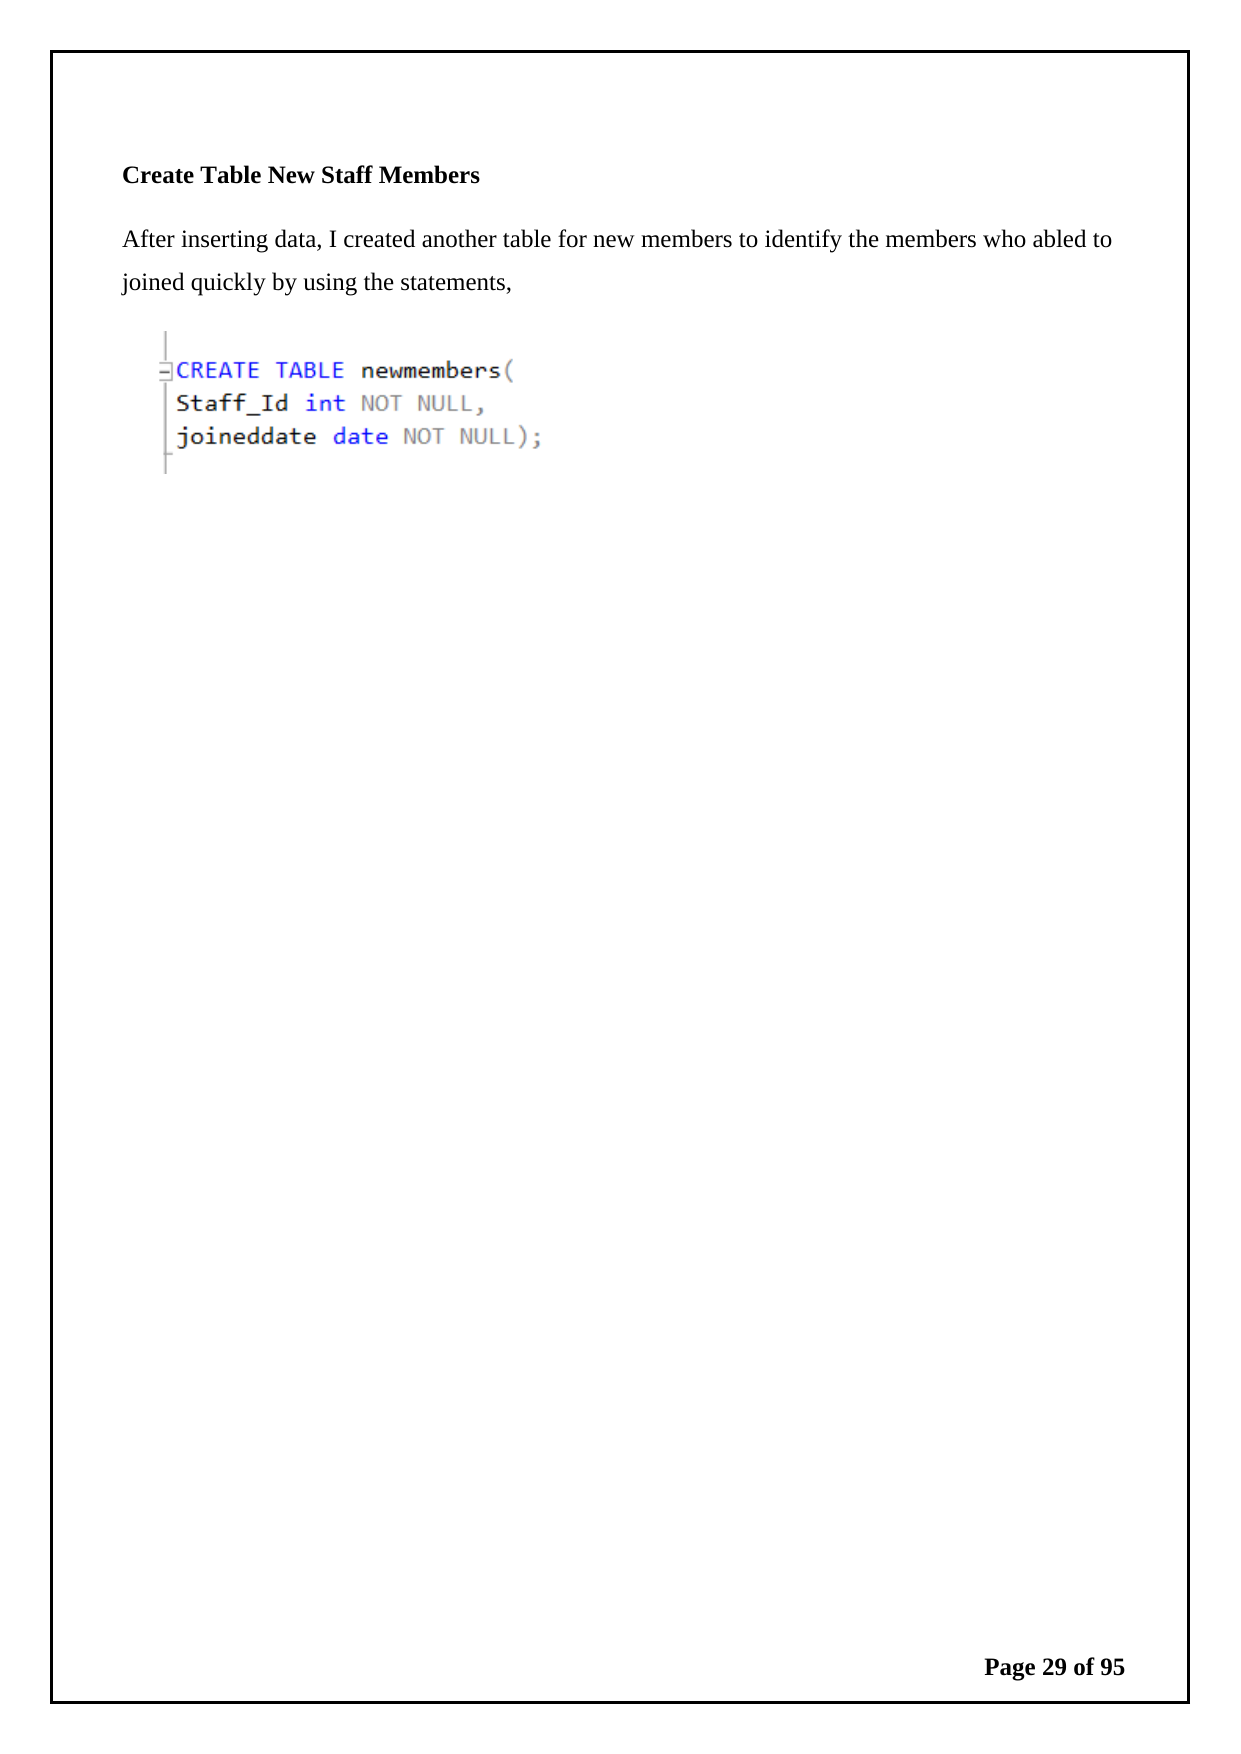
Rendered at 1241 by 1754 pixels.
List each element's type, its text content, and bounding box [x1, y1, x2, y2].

text Create Table New Staff Members [122, 160, 1125, 189]
picture [159, 331, 621, 474]
text After inserting data, I created another table for new members to identify the members who abled to joined quickly by using the statements, [122, 224, 1125, 296]
